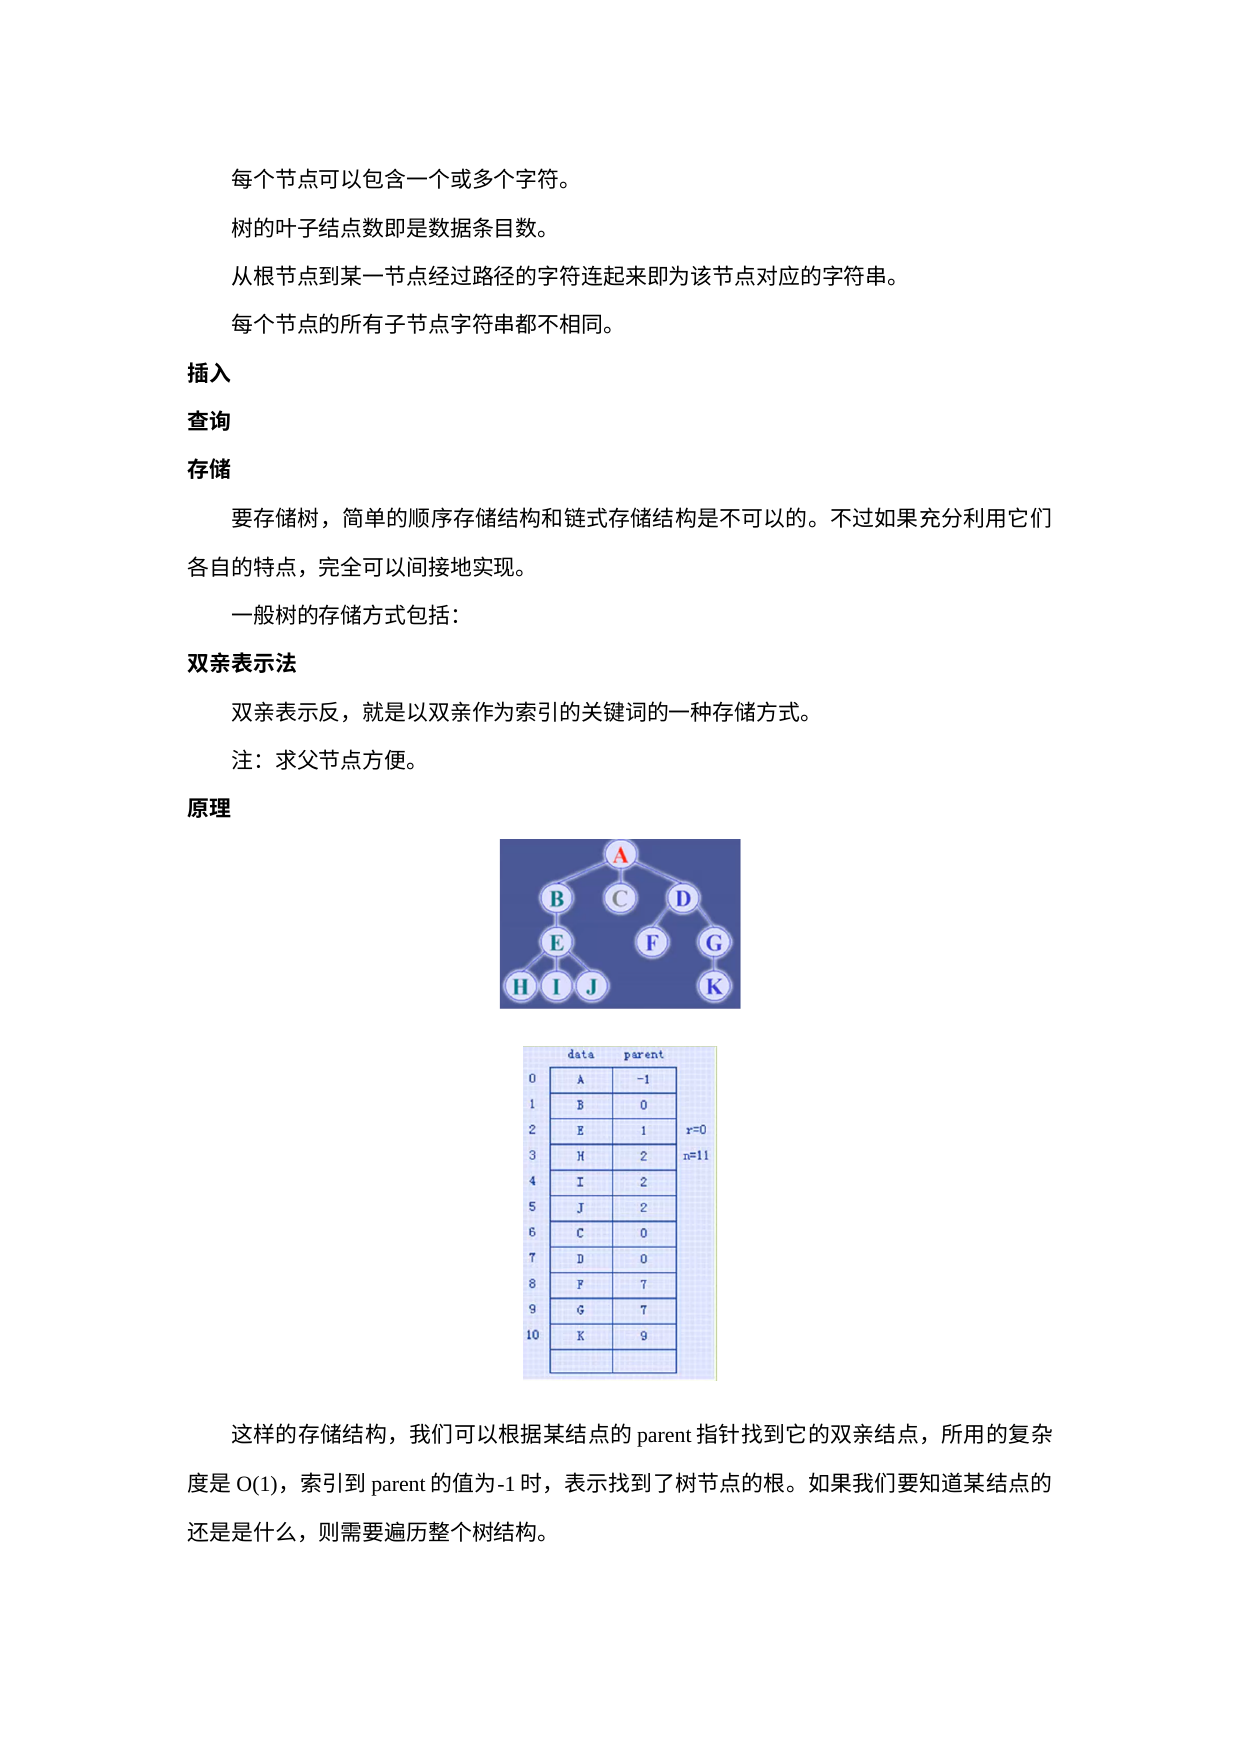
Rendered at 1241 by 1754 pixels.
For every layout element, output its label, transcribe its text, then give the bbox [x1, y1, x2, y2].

subtitle 插入 [187, 355, 1053, 388]
text 每个节点可以包含一个或多个字符。 [187, 162, 1053, 194]
subtitle 存储 [187, 452, 1053, 484]
picture [523, 1046, 718, 1381]
text 每个节点的所有子节点字符串都不相同。 [187, 307, 1053, 339]
subtitle 原理 [187, 791, 1053, 823]
text 树的叶子结点数即是数据条目数。 [187, 210, 1053, 243]
text 这样的存储结构，我们可以根据某结点的parent指针找到它的双亲结点，所用的复杂度是O(1)，索引到parent的值为-1时，表示找到了树节点的根。如果我们要知道某结点的还是是什么，则需要遍历整个树结构。 [187, 1417, 1053, 1547]
picture [499, 839, 741, 1009]
subtitle 双亲表示法 [187, 646, 1053, 678]
text 一般树的存储方式包括： [187, 597, 1053, 630]
subtitle 查询 [187, 404, 1053, 436]
text 要存储树，简单的顺序存储结构和链式存储结构是不可以的。不过如果充分利用它们各自的特点，完全可以间接地实现。 [187, 500, 1053, 582]
text 从根节点到某一节点经过路径的字符连起来即为该节点对应的字符串。 [187, 259, 1053, 291]
text 注：求父节点方便。 [187, 742, 1053, 775]
text 双亲表示反，就是以双亲作为索引的关键词的一种存储方式。 [187, 694, 1053, 727]
